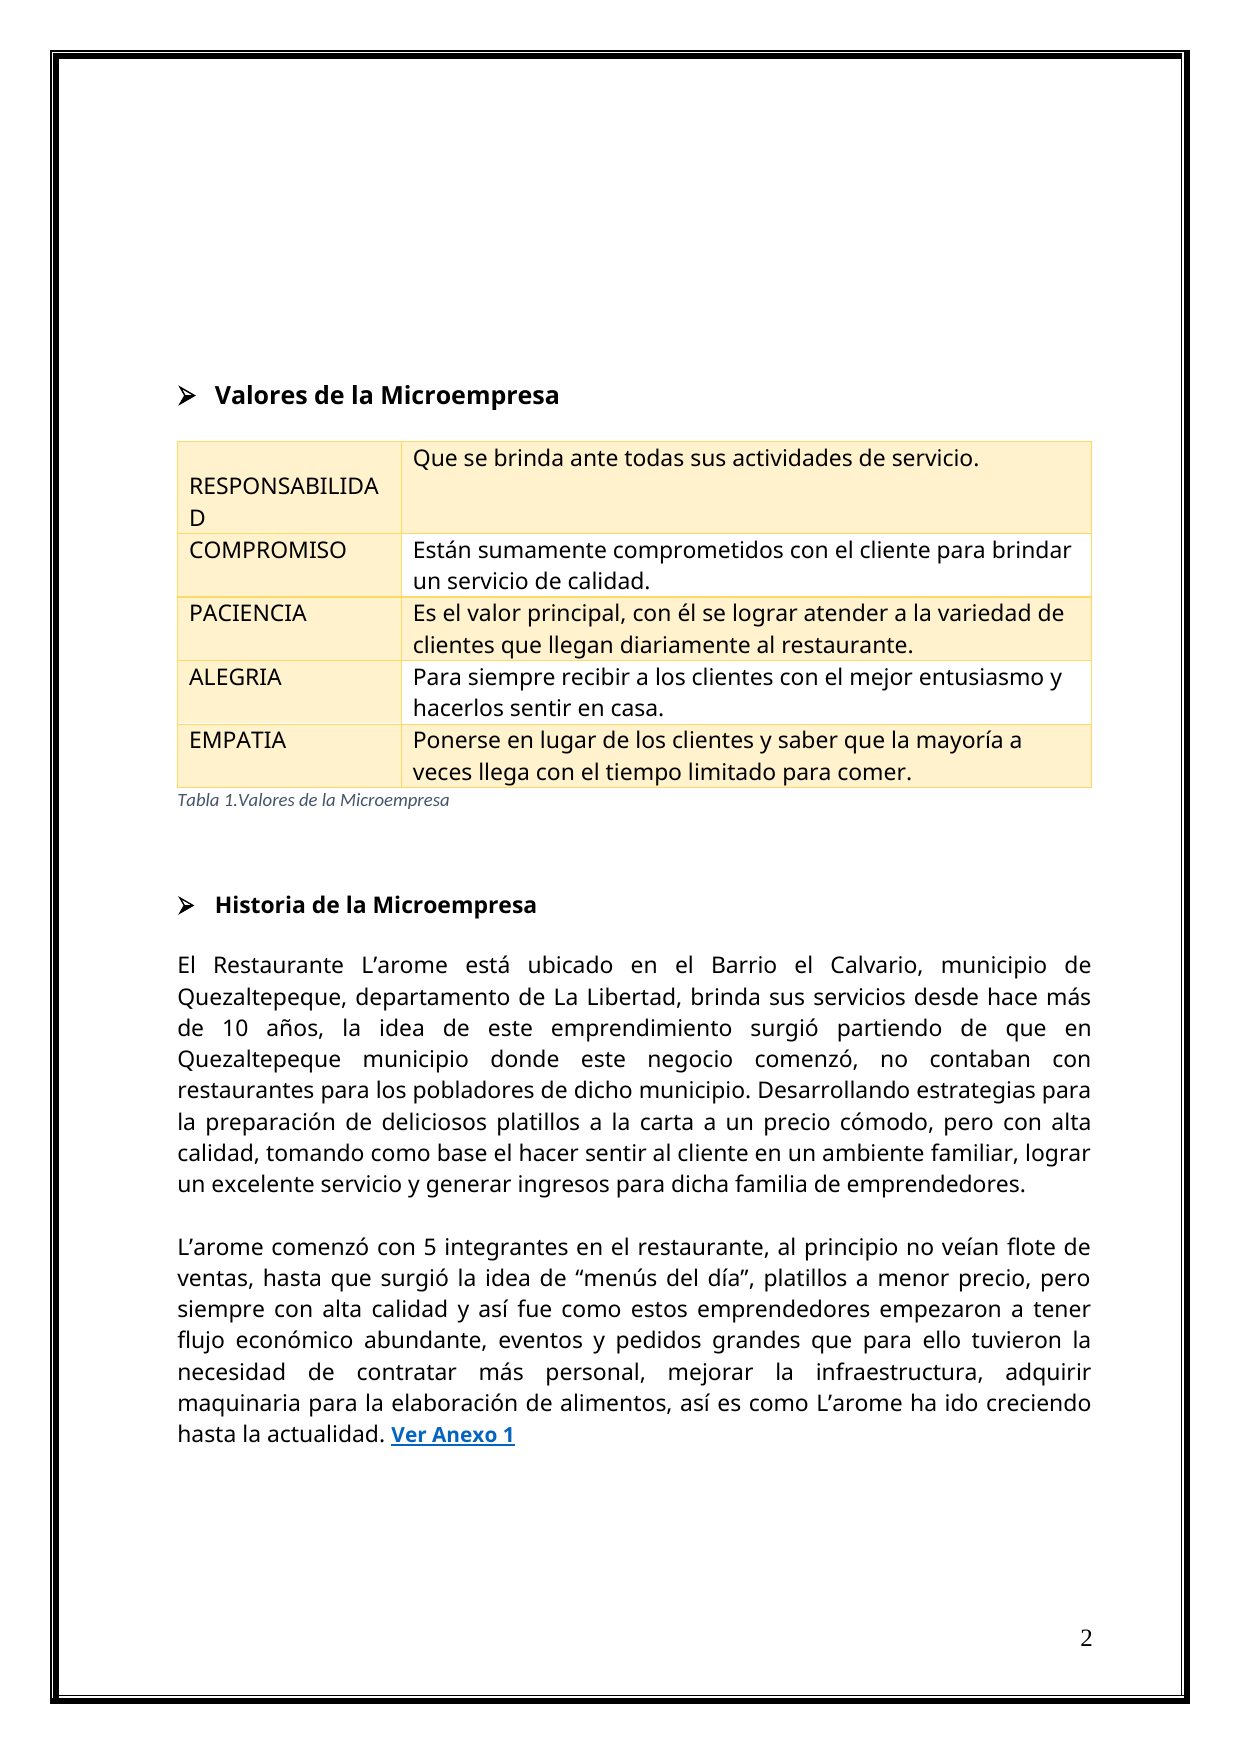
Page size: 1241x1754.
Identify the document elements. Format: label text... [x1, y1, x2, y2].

table_cell COMPROMISO [178, 534, 401, 596]
list Historia de la Microempresa [177, 889, 1092, 921]
table_cell ALEGRIA [178, 661, 401, 723]
table_cell Para siempre recibir a los clientes con el mejor entusiasmo y hacerlos sentir en casa. [402, 661, 1091, 723]
table_cell Están sumamente comprometidos con el cliente para brindar un servicio de calidad. [402, 534, 1091, 596]
table_cell PACIENCIA [178, 598, 401, 660]
table_cell EMPATIA [178, 725, 401, 787]
table_header Que se brinda ante todas sus actividades de servicio. [402, 442, 1091, 533]
text L’arome comenzó con 5 integrantes en el restaurante, al principio no veían flote de ventas, hasta que surgió la idea de “menús del día”, platillos a menor precio, pero siempre con alta calidad y así fue como estos emprendedores empezaron a tener flujo económico abundante, eventos y pedidos grandes que para ello tuvieron la necesidad de contratar más personal, mejorar la infraestructura, adquirir maquinaria para la elaboración de alimentos, así es como L’arome ha ido creciendo hasta la actualidad. Ver Anexo 1 [177, 1231, 1092, 1449]
table_cell Es el valor principal, con él se lograr atender a la variedad de clientes que llegan diariamente al restaurante. [402, 598, 1091, 660]
text El Restaurante L’arome está ubicado en el Barrio el Calvario, municipio de Quezaltepeque, departamento de La Libertad, brinda sus servicios desde hace más de 10 años, la idea de este emprendimiento surgió partiendo de que en Quezaltepeque municipio donde este negocio comenzó, no contaban con restaurantes para los pobladores de dicho municipio. Desarrollando estrategias para la preparación de deliciosos platillos a la carta a un precio cómodo, pero con alta calidad, tomando como base el hacer sentir al cliente en un ambiente familiar, lograr un excelente servicio y generar ingresos para dicha familia de emprendedores. [177, 949, 1092, 1199]
table_header RESPONSABILIDAD [178, 442, 401, 533]
table_cell Ponerse en lugar de los clientes y saber que la mayoría a veces llega con el tiempo limitado para comer. [402, 725, 1091, 787]
list Valores de la Microempresa [177, 378, 1092, 412]
text Tabla 1.Valores de la Microempresa [177, 788, 1092, 811]
